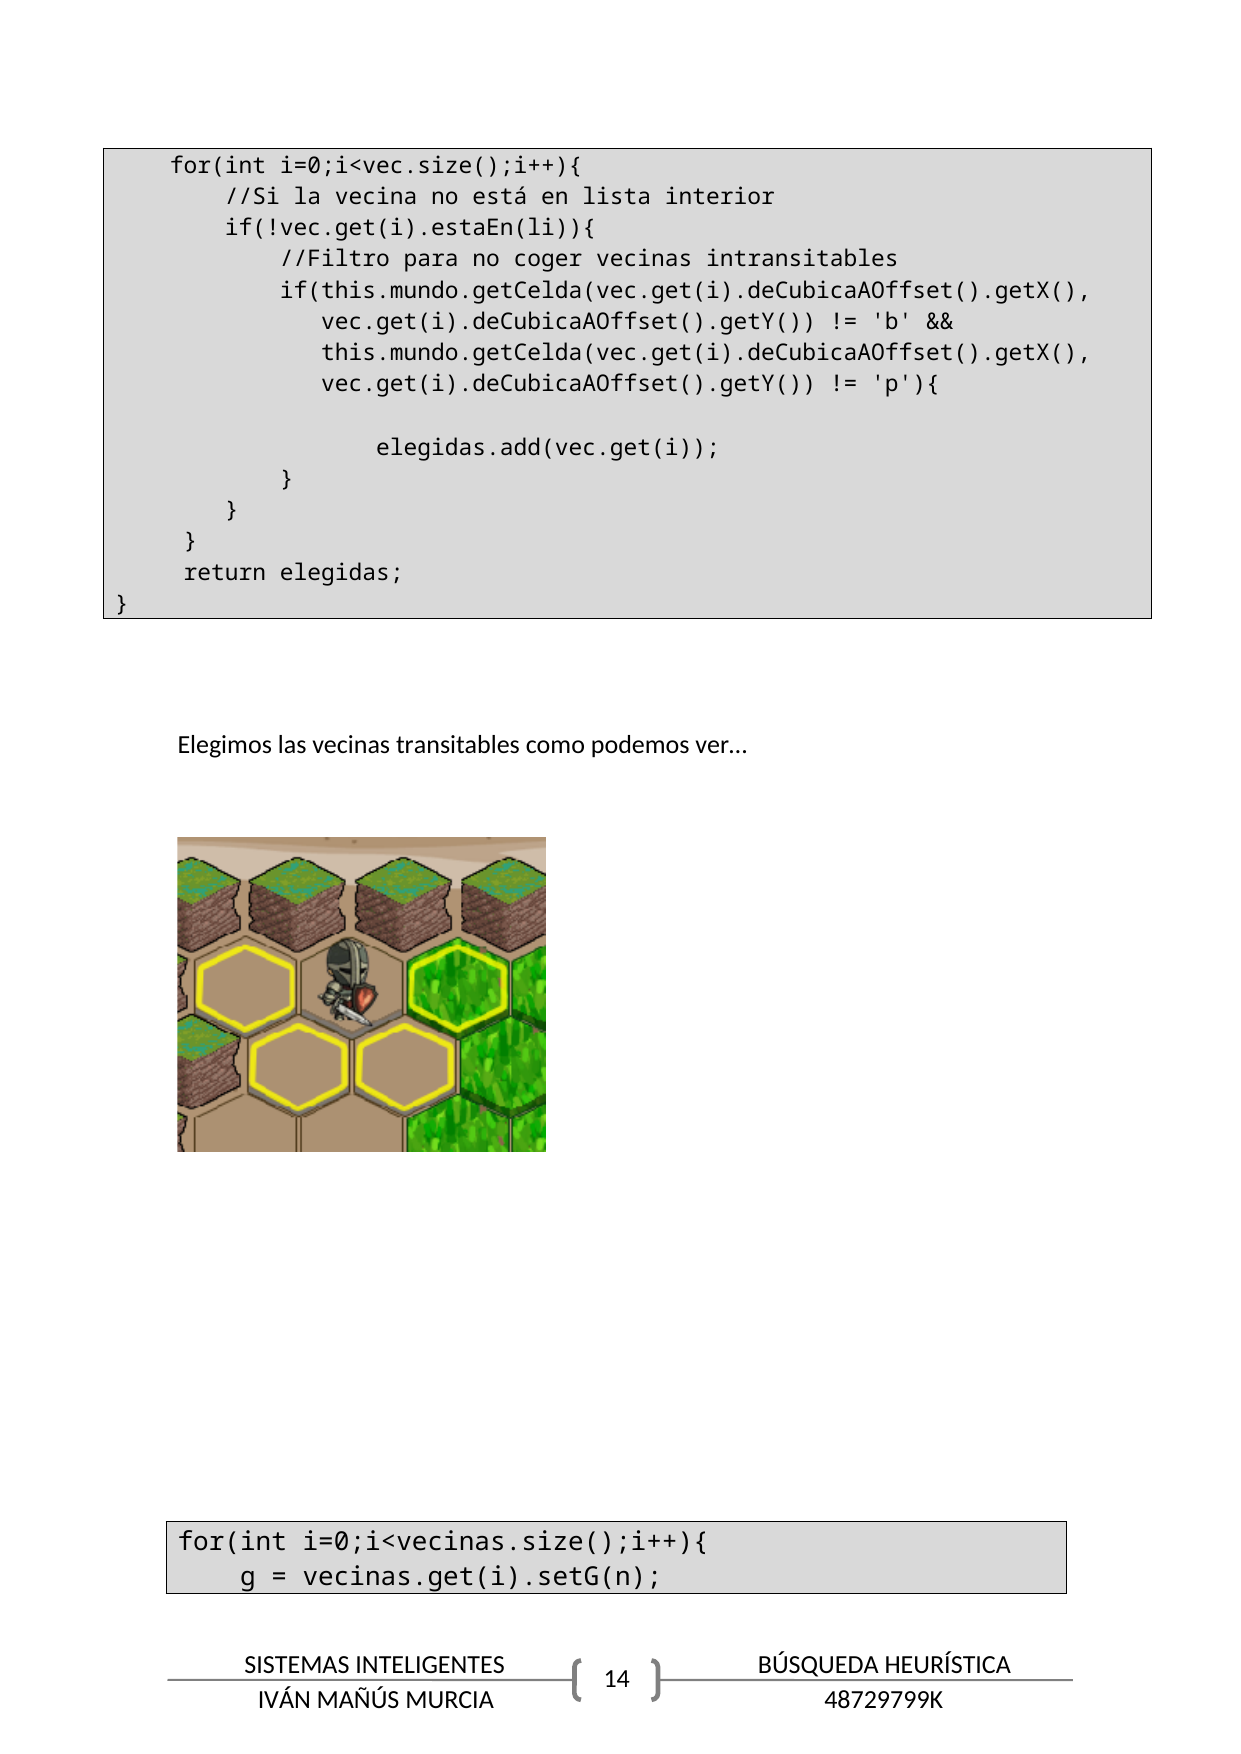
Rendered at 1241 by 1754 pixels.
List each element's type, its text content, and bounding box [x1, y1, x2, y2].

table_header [104, 149, 1151, 618]
text Elegimos las vecinas transitables como podemos ver… [177, 728, 1063, 760]
picture [177, 837, 546, 1152]
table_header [167, 1522, 1066, 1593]
